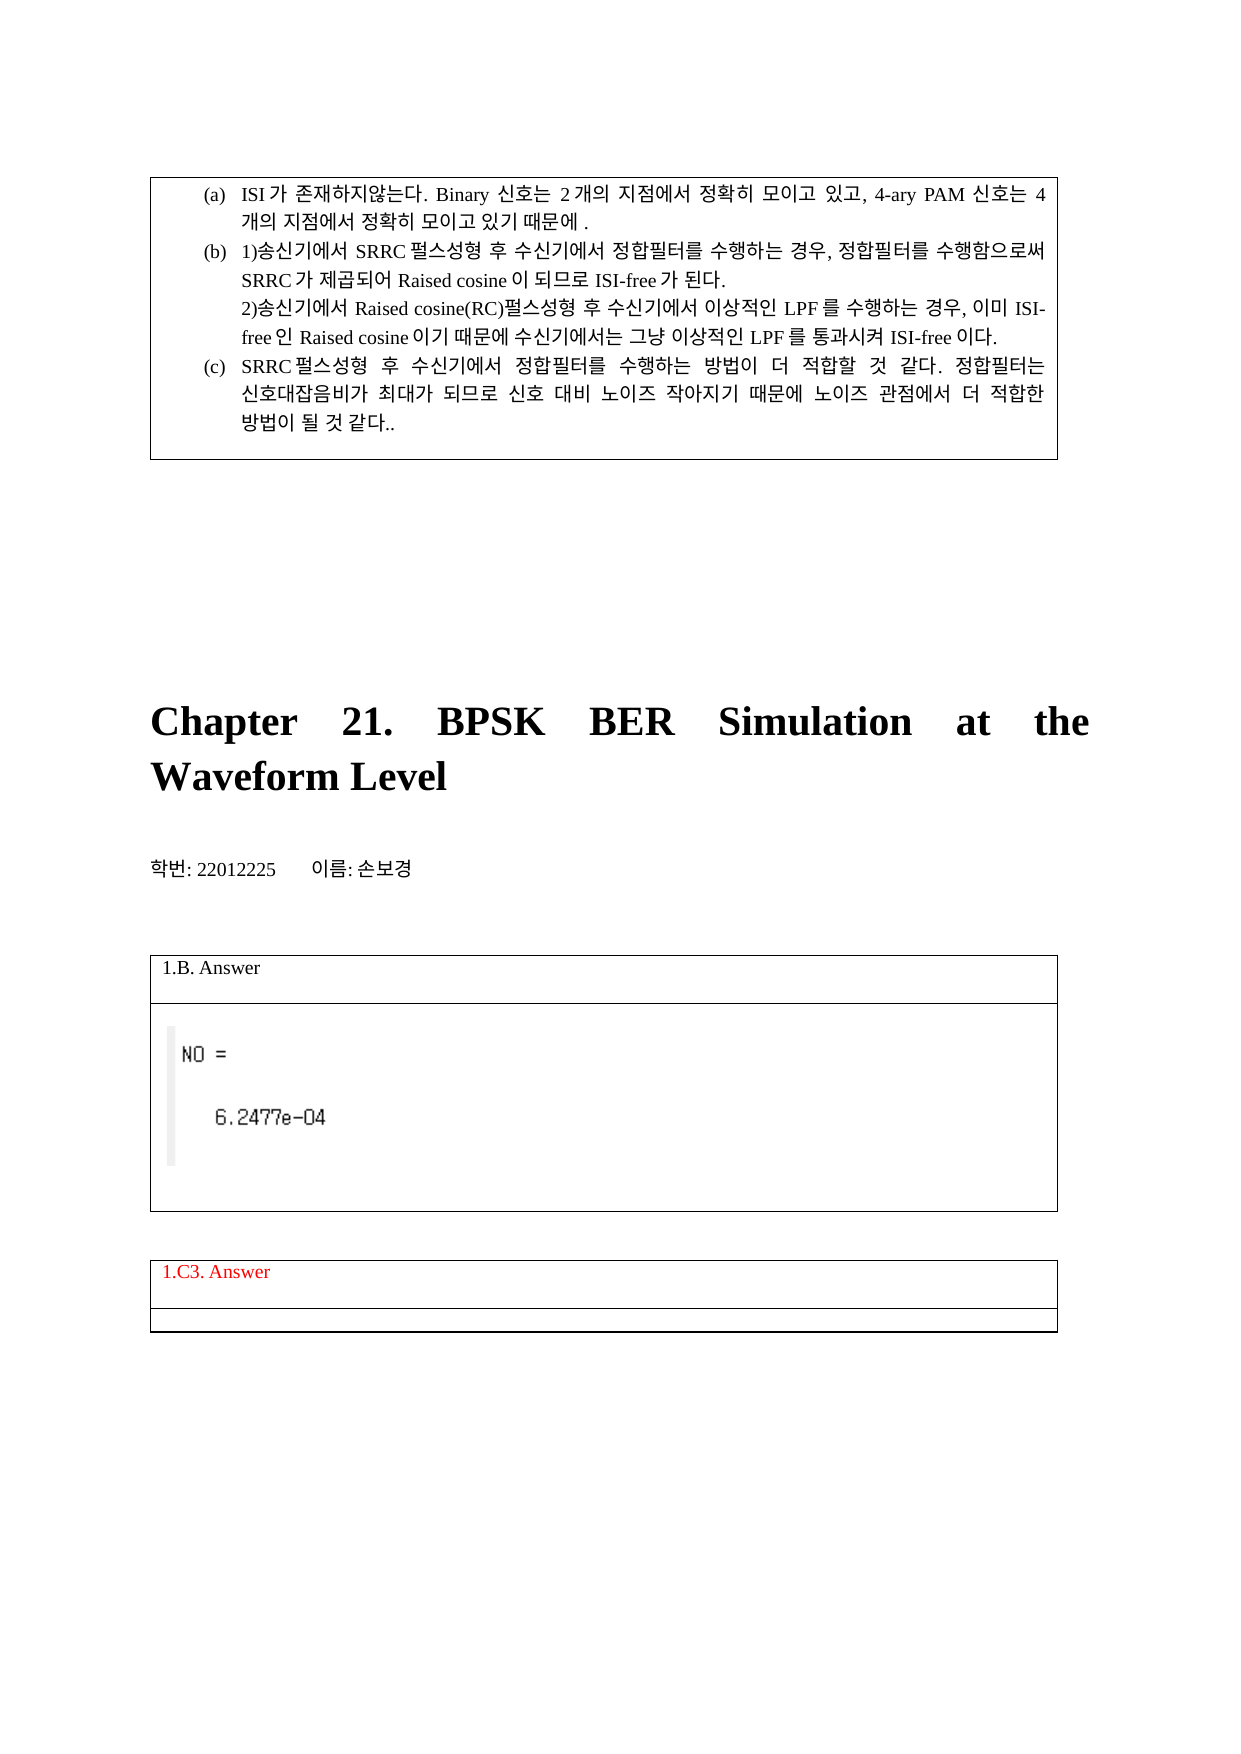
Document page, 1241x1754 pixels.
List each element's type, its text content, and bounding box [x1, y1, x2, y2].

table_header 1.C3. Answer [151, 1261, 1057, 1307]
table_cell [151, 1004, 1057, 1211]
text 학번: 22012225 이름: 손보경 [150, 853, 1090, 882]
table_cell ISI가 존재하지않는다. Binary 신호는 2개의 지점에서 정확히 모이고 있고, 4-ary PAM 신호는 4개의 지점에서 정확히 모이고 있기 때문에 . 1)송신기에서 SRRC펄스성형 후 수신기에서 정합필터를 수행하는 경우, 정합필터를 수행함으로써 SRRC가 제곱되어 Raised cosine이 되므로 ISI-free가 된다. 2)송신기에서 Raised cosine(RC)펄스성형 후 수신기에서 이상적인 LPF를 수행하는 경우, 이미 ISI-free인 Raised cosine이기 때문에 수신기에서는 그냥 이상적인 LPF를 통과시켜 ISI-free이다. SRRC펄스성형 후 수신기에서 정합필터를 수행하는 방법이 더 적합할 것 같다. 정합필터는 신호대잡음비가 최대가 되므로 신호 대비 노이즈 작아지기 때문에 노이즈 관점에서 더 적합한 방법이 될 것 같다.. [151, 178, 1057, 459]
table_header 1.B. Answer [151, 956, 1057, 1003]
title Chapter 21. BPSK BER Simulation at the Waveform Level [150, 696, 1090, 799]
picture [166, 1026, 348, 1166]
table_cell [151, 1309, 1057, 1331]
